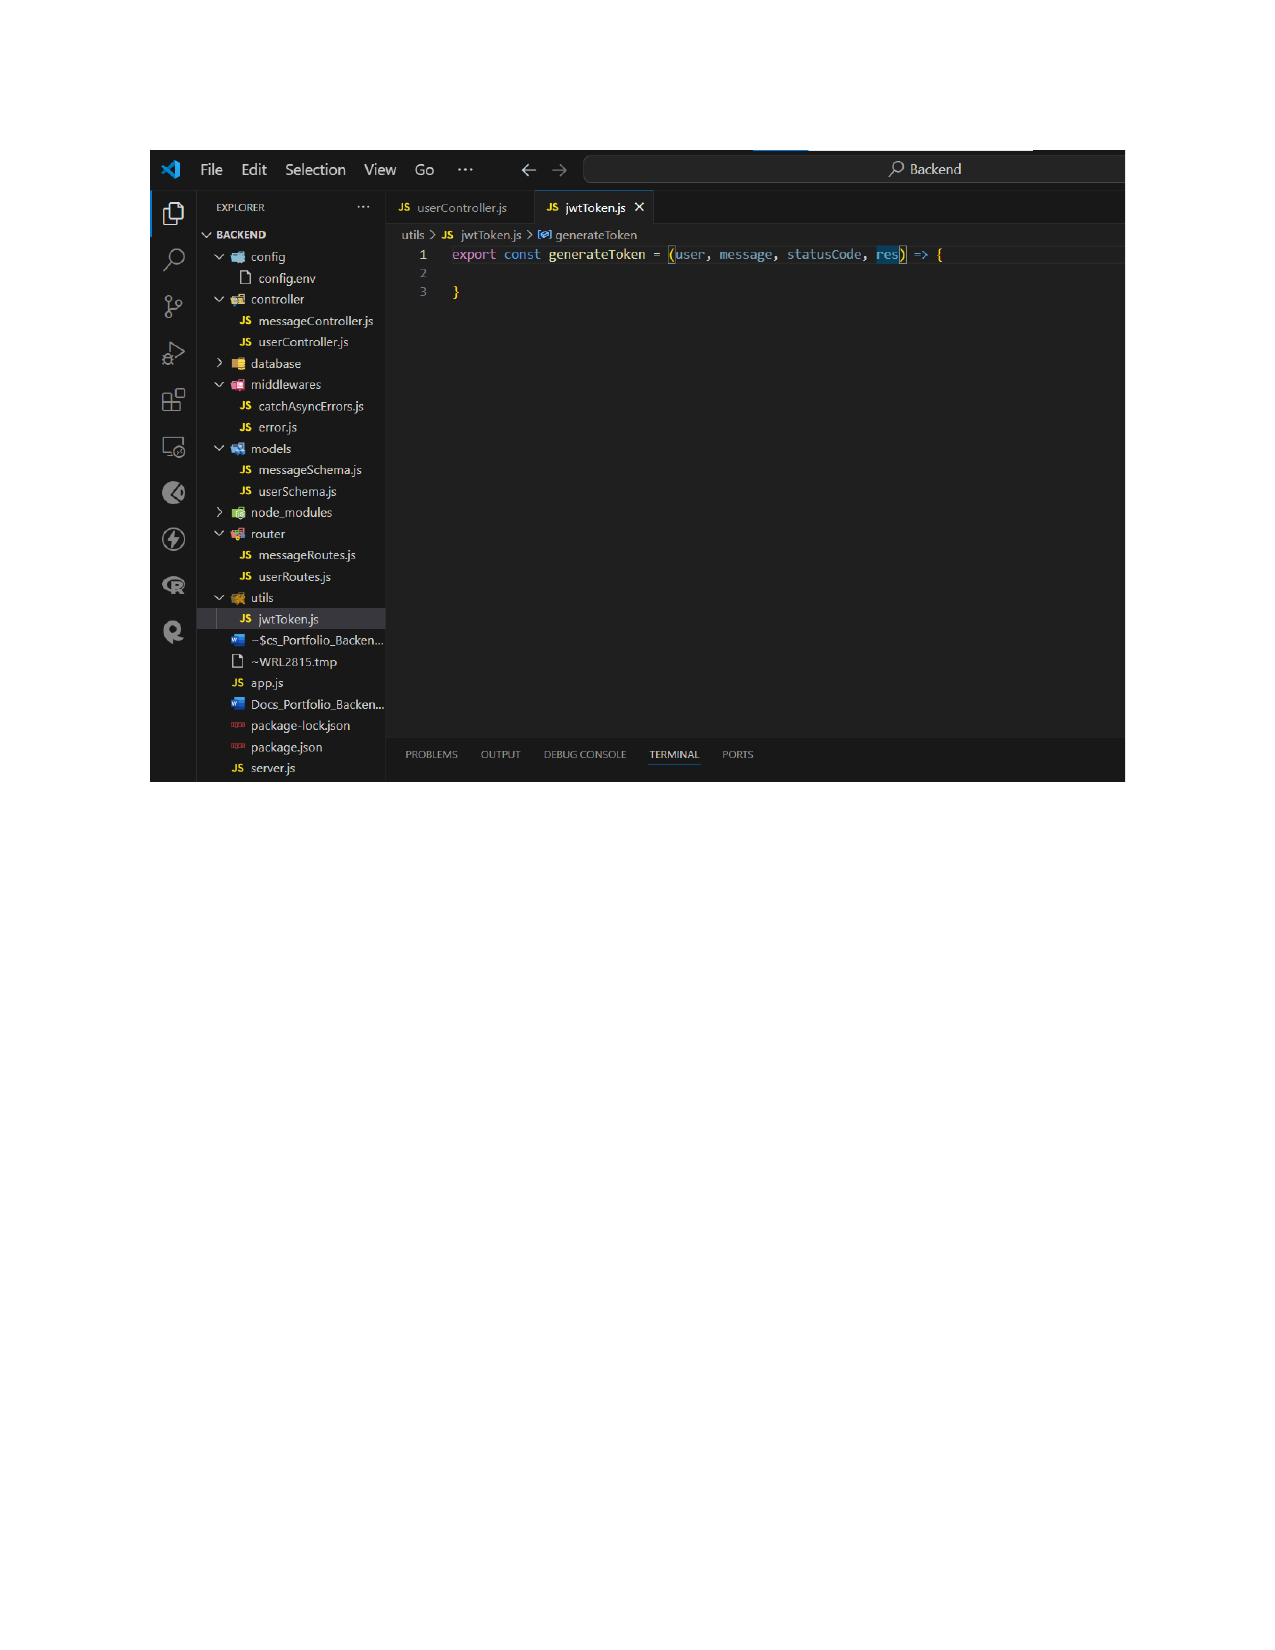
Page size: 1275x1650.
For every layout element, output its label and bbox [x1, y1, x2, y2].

picture [150, 150, 1125, 782]
